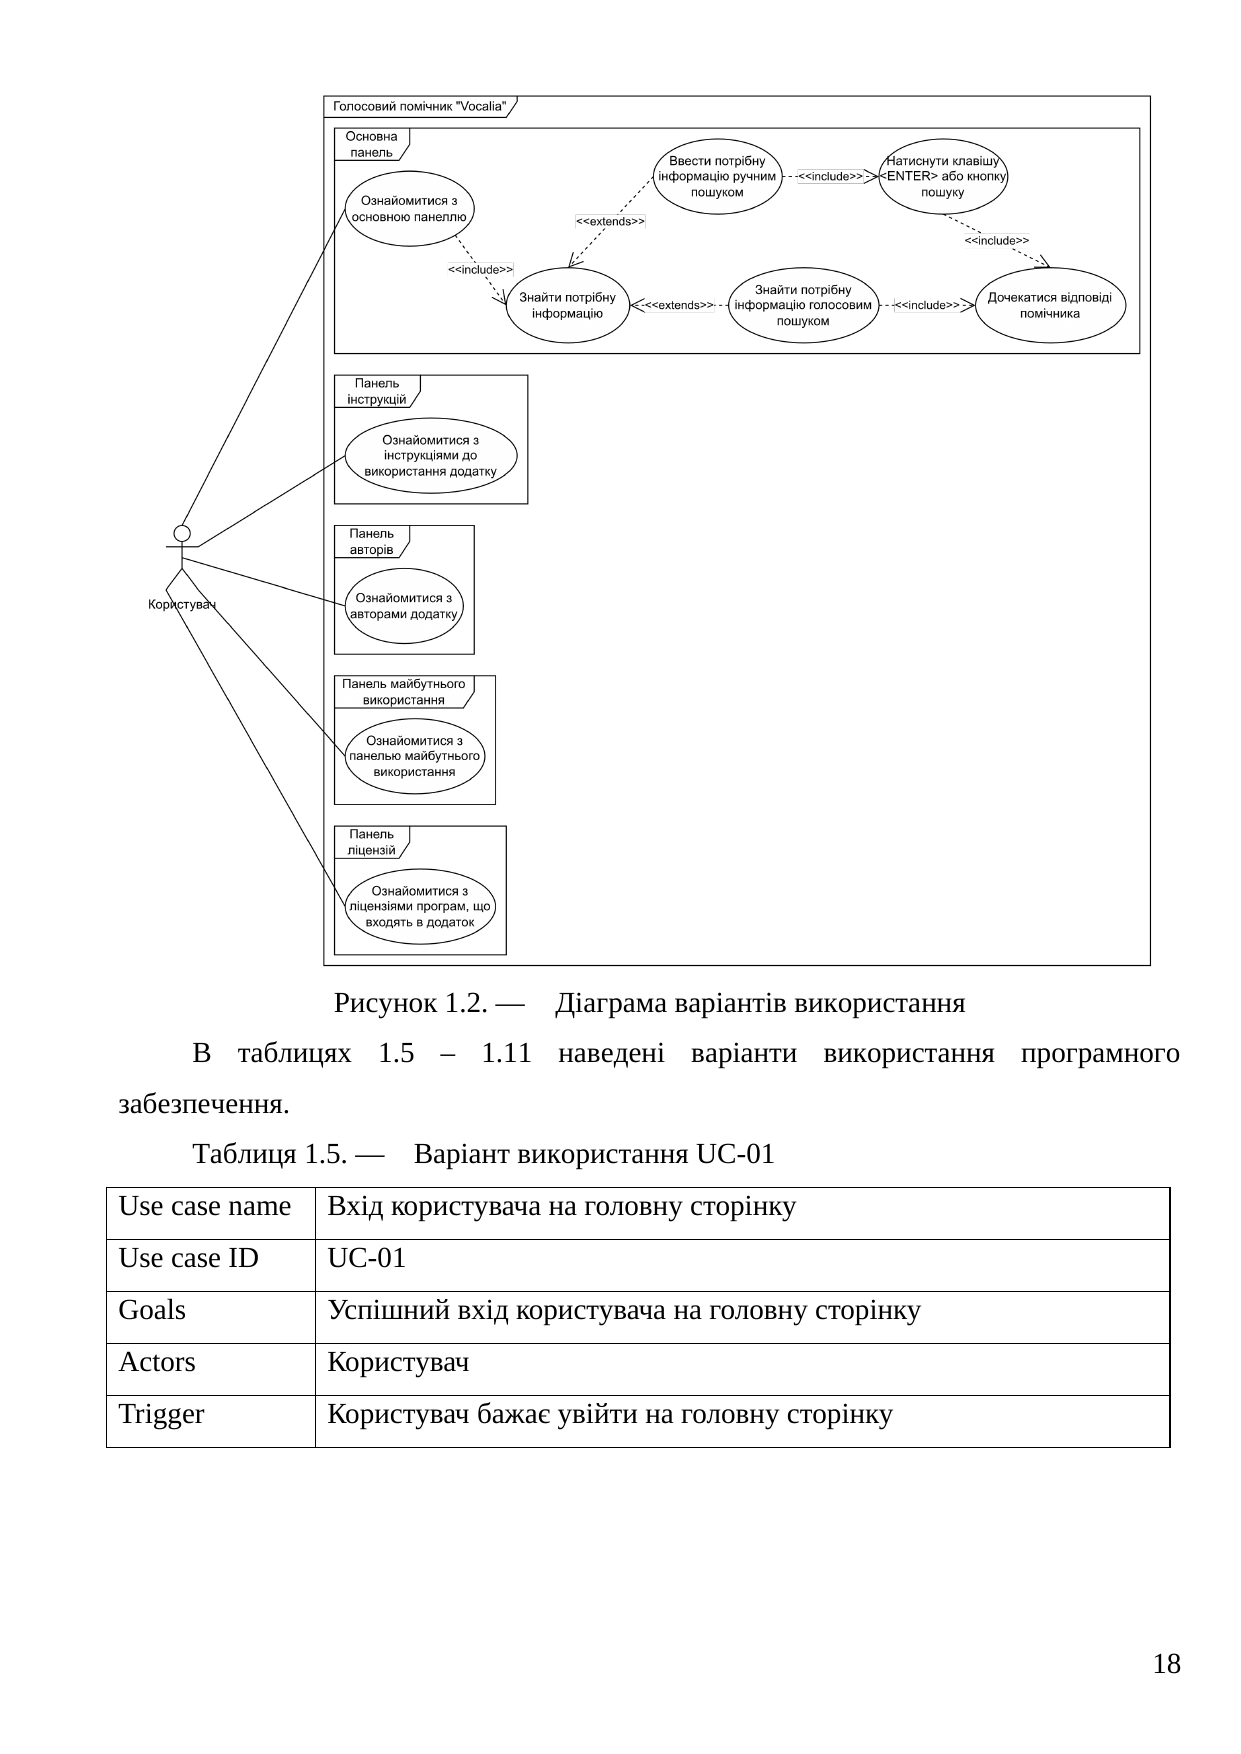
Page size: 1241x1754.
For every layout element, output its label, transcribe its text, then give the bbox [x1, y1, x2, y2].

table_cell Успішний вхід користувача на головну сторінку [316, 1292, 1169, 1343]
text В таблицях 1.5 – 1.11 наведені варіанти використання програмного забезпечення. [118, 1036, 1181, 1119]
table_cell Actors [107, 1344, 315, 1395]
table_header Вхід користувача на головну сторінку [316, 1188, 1169, 1239]
table_cell Користувач бажає увійти на головну сторінку [316, 1396, 1169, 1447]
table_cell Trigger [107, 1396, 315, 1447]
list Діаграма варіантів використання [118, 985, 1181, 1019]
table_cell Користувач [316, 1344, 1169, 1395]
table_header Use case name [107, 1188, 315, 1239]
list Варіант використання UC-01 [118, 1136, 1181, 1170]
table_cell UC-01 [316, 1240, 1169, 1291]
table_cell Use case ID [107, 1240, 315, 1291]
table_cell Goals [107, 1292, 315, 1343]
picture [147, 94, 1152, 969]
